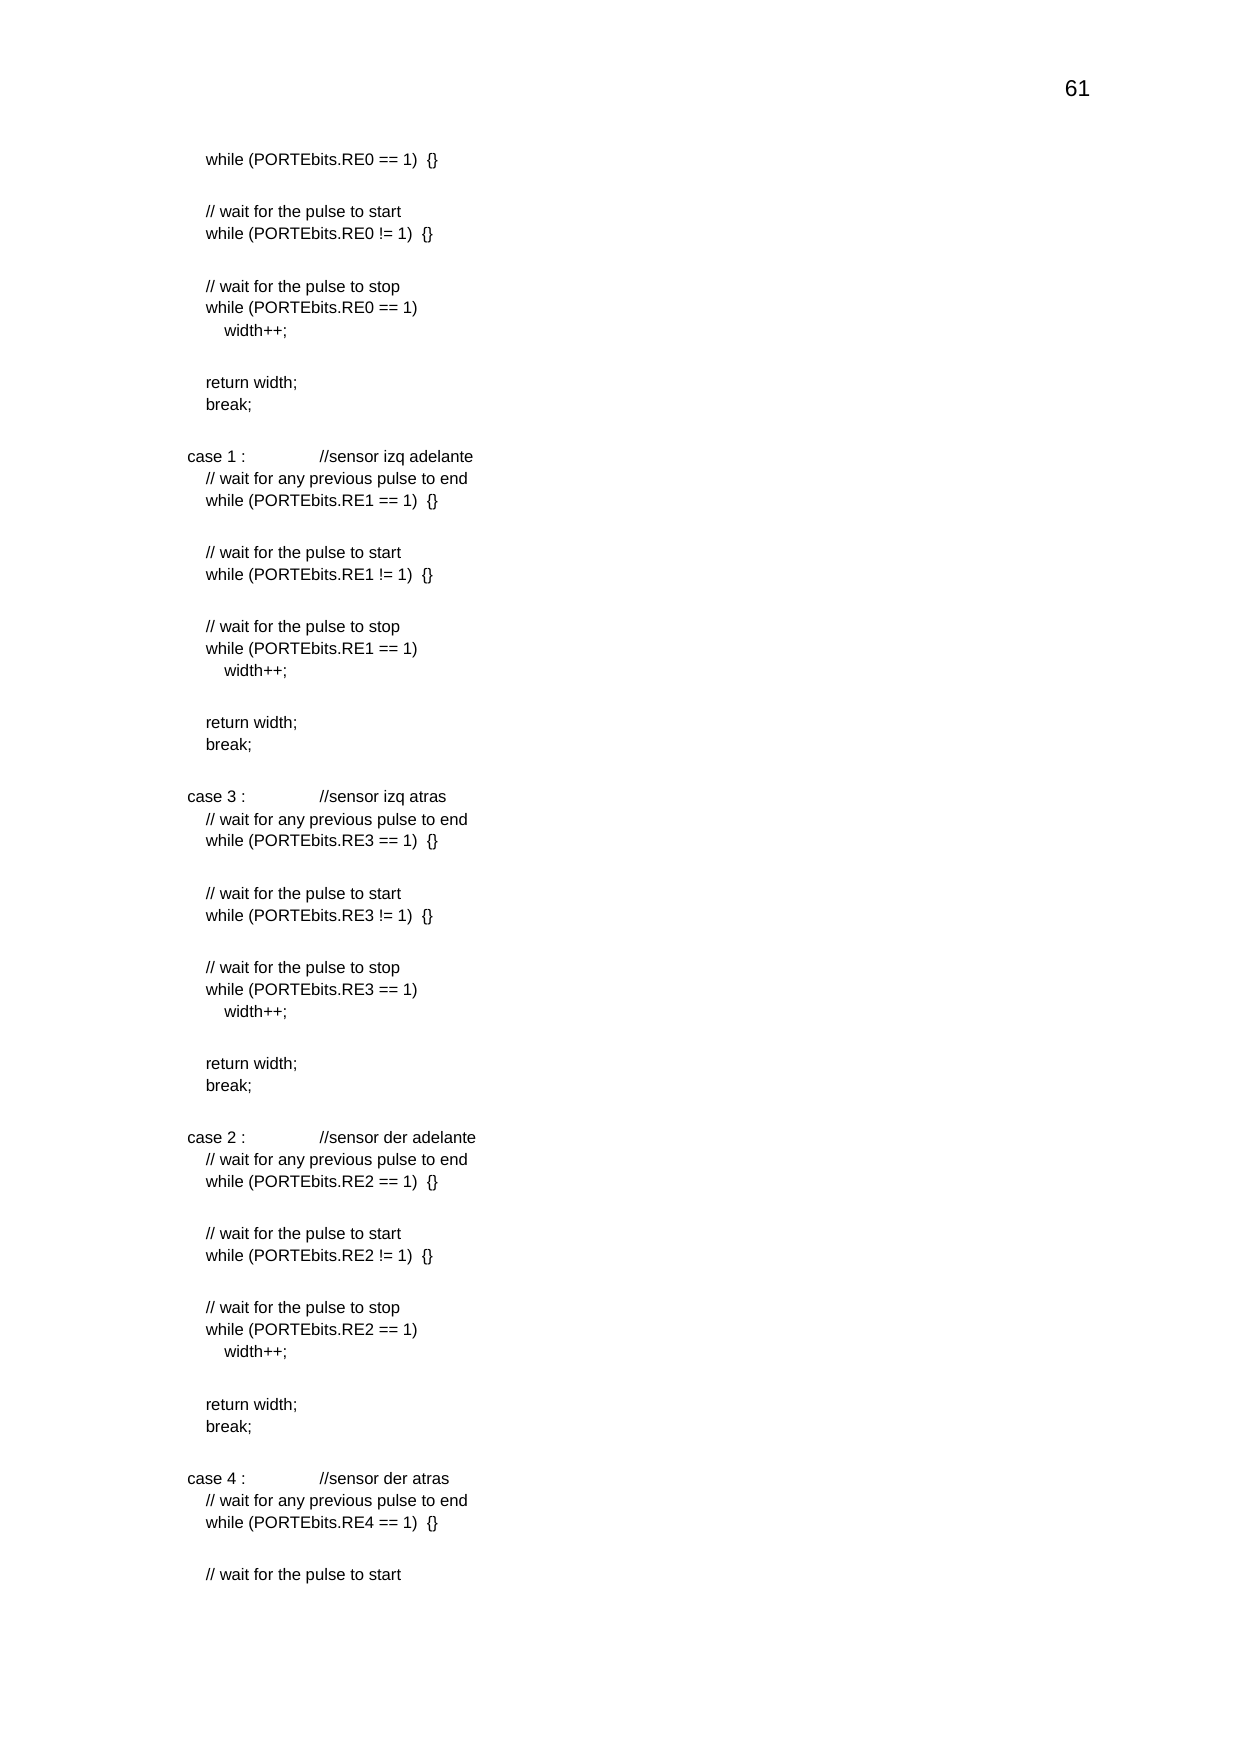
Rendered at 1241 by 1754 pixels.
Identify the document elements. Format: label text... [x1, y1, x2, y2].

text break; [150, 1076, 1090, 1095]
text break; [150, 394, 1090, 414]
text return width; [150, 1054, 1090, 1073]
text while (PORTEbits.RE0 == 1) [150, 298, 1090, 317]
text while (PORTEbits.RE4 == 1) {} [150, 1512, 1090, 1532]
text case 4 : //sensor der atras [150, 1468, 1090, 1488]
text // wait for the pulse to stop [150, 1298, 1090, 1317]
text // wait for the pulse to start [150, 1565, 1090, 1584]
text // wait for any previous pulse to end [150, 469, 1090, 488]
text case 1 : //sensor izq adelante [150, 447, 1090, 466]
text // wait for the pulse to start [150, 202, 1090, 221]
text return width; [150, 713, 1090, 732]
text while (PORTEbits.RE2 == 1) [150, 1320, 1090, 1339]
text while (PORTEbits.RE0 == 1) {} [150, 150, 1090, 169]
text while (PORTEbits.RE2 != 1) {} [150, 1246, 1090, 1265]
text width++; [150, 1342, 1090, 1361]
text // wait for the pulse to start [150, 883, 1090, 903]
text break; [150, 1416, 1090, 1436]
text while (PORTEbits.RE3 == 1) {} [150, 831, 1090, 850]
text // wait for the pulse to stop [150, 958, 1090, 977]
text while (PORTEbits.RE1 == 1) {} [150, 491, 1090, 510]
text // wait for the pulse to stop [150, 276, 1090, 296]
text while (PORTEbits.RE0 != 1) {} [150, 224, 1090, 243]
text case 2 : //sensor der adelante [150, 1128, 1090, 1147]
text // wait for the pulse to start [150, 1224, 1090, 1243]
text // wait for any previous pulse to end [150, 809, 1090, 828]
text while (PORTEbits.RE1 == 1) [150, 639, 1090, 658]
text while (PORTEbits.RE1 != 1) {} [150, 565, 1090, 584]
text break; [150, 735, 1090, 754]
text // wait for the pulse to start [150, 543, 1090, 562]
text case 3 : //sensor izq atras [150, 787, 1090, 806]
text // wait for any previous pulse to end [150, 1491, 1090, 1510]
text while (PORTEbits.RE2 == 1) {} [150, 1172, 1090, 1191]
text width++; [150, 661, 1090, 680]
text // wait for any previous pulse to end [150, 1150, 1090, 1169]
text width++; [150, 1002, 1090, 1021]
text width++; [150, 320, 1090, 339]
text // wait for the pulse to stop [150, 617, 1090, 636]
text while (PORTEbits.RE3 == 1) [150, 979, 1090, 999]
text return width; [150, 1394, 1090, 1413]
text while (PORTEbits.RE3 != 1) {} [150, 905, 1090, 924]
text return width; [150, 372, 1090, 392]
